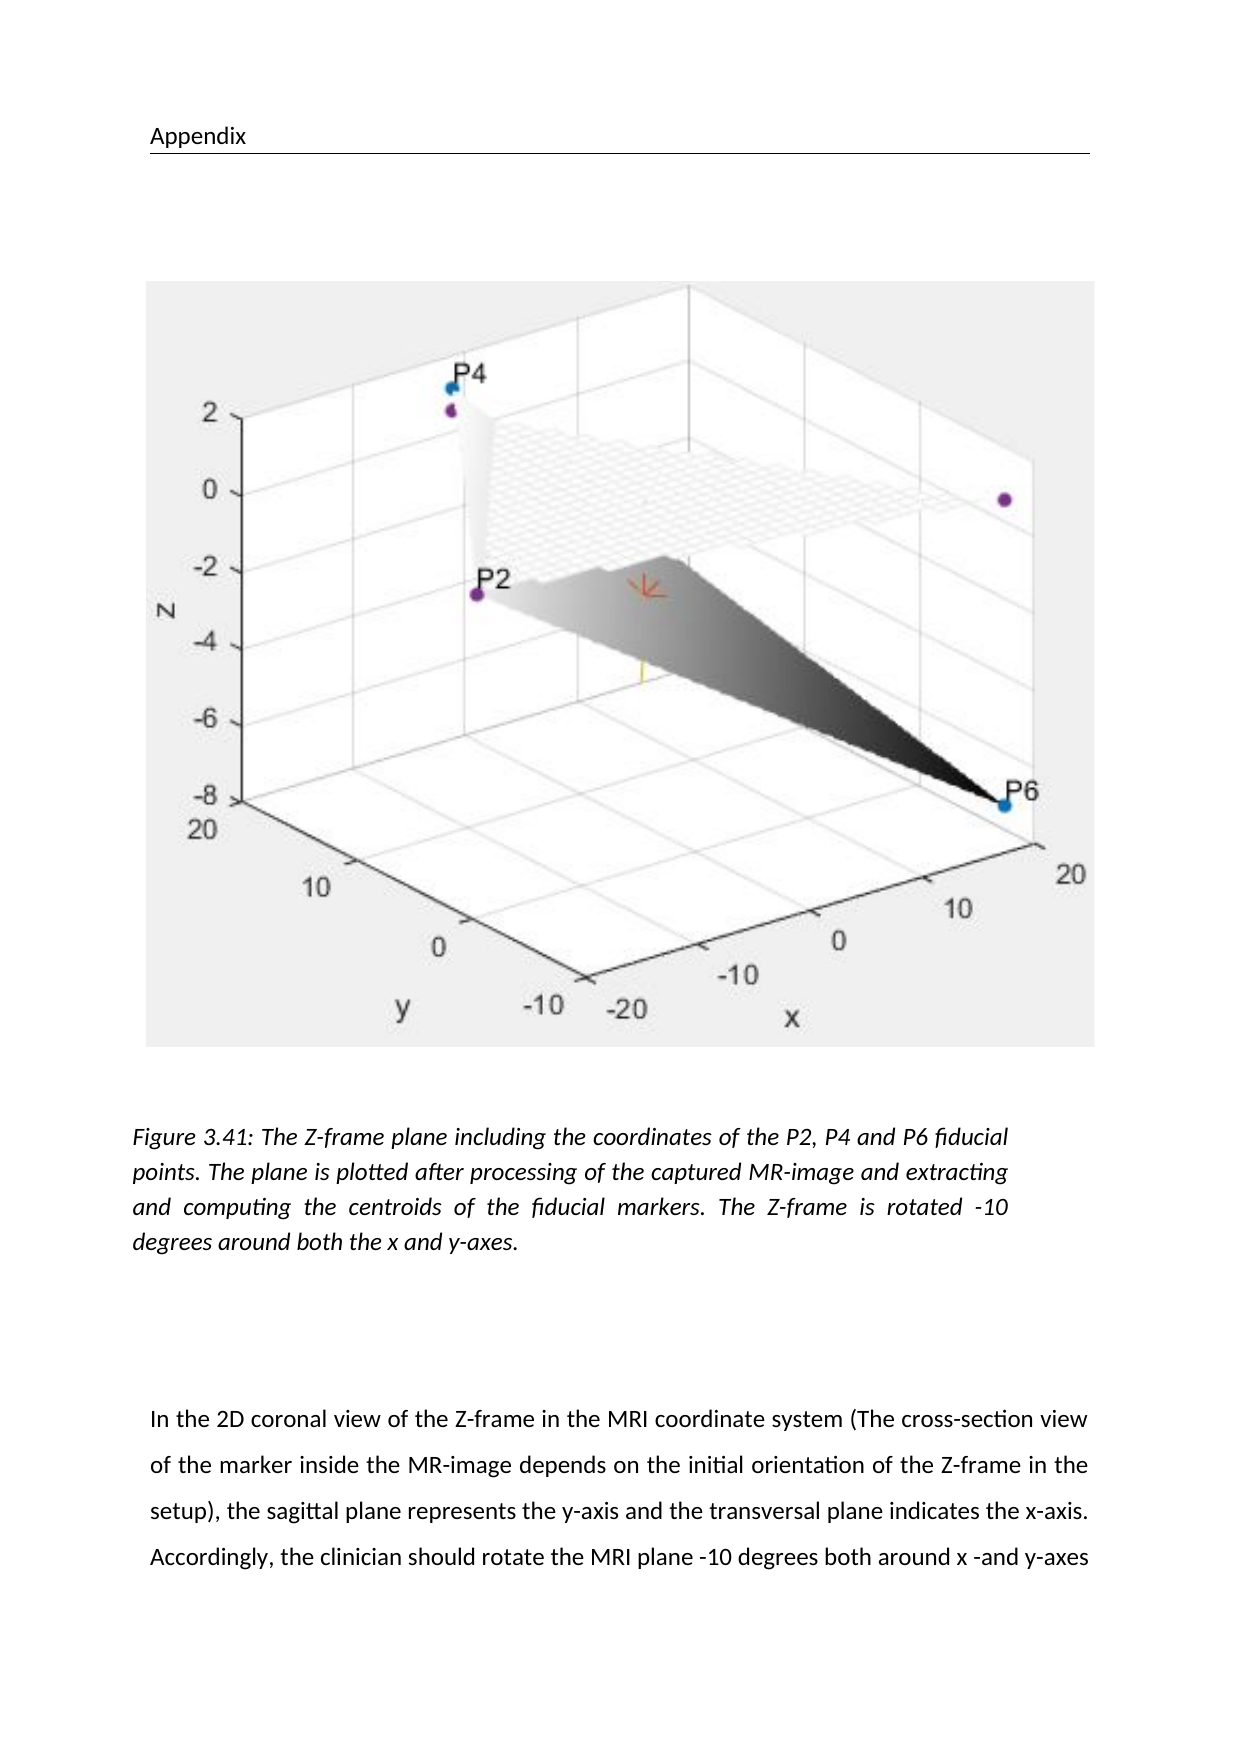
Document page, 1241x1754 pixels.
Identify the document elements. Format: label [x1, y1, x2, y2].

text [150, 1403, 1090, 1571]
picture [145, 281, 1095, 1047]
